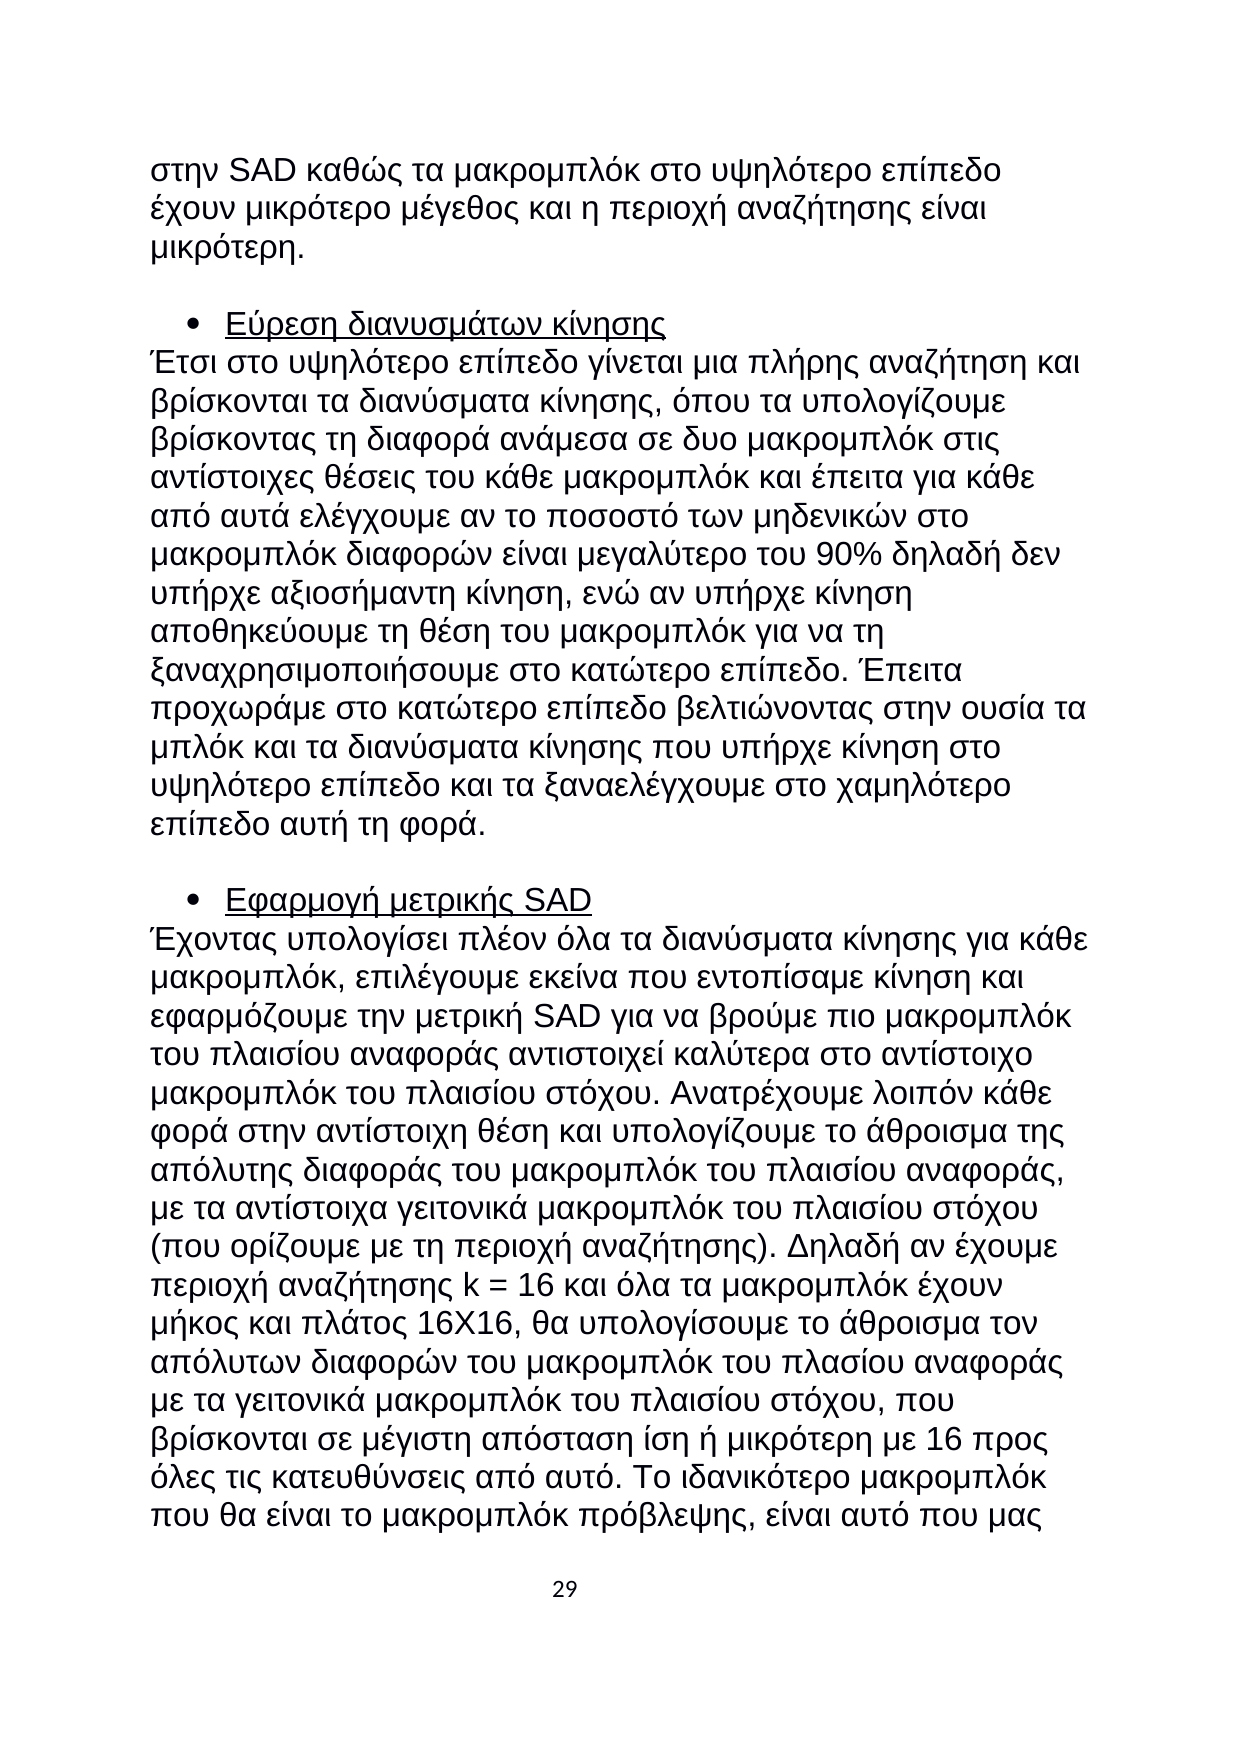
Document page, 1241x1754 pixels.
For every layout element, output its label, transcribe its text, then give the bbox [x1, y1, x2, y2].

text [150, 919, 1090, 1534]
list Εύρεση διανυσμάτων κίνησης [187, 304, 1090, 342]
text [150, 150, 1090, 265]
list Εφαρμογή μετρικής SAD [187, 880, 1090, 919]
text Έτσι στο υψηλότερο επίπεδο γίνεται μια πλήρης αναζήτηση και βρίσκονται τα διανύσματα κίνησης, όπου τα υπολογίζουμε βρίσκοντας τη διαφορά ανάμεσα σε δυο μακρομπλόκ στις αντίστοιχες θέσεις του κάθε μακρομπλόκ και έπειτα για κάθε από αυτά ελέγχουμε αν το ποσοστό των μηδενικών στο μακρομπλόκ διαφορών είναι μεγαλύτερο του 90% δηλαδή δεν υπήρχε αξιοσήμαντη κίνηση, ενώ αν υπήρχε κίνηση αποθηκεύουμε τη θέση του μακρομπλόκ για να τη ξαναχρησιμοποιήσουμε στο κατώτερο επίπεδο. Έπειτα προχωράμε στο κατώτερο επίπεδο βελτιώνοντας στην ουσία τα μπλόκ και τα διανύσματα κίνησης που υπήρχε κίνηση στο υψηλότερο επίπεδο και τα ξαναελέγχουμε στο χαμηλότερο επίπεδο αυτή τη φορά. [150, 342, 1090, 842]
